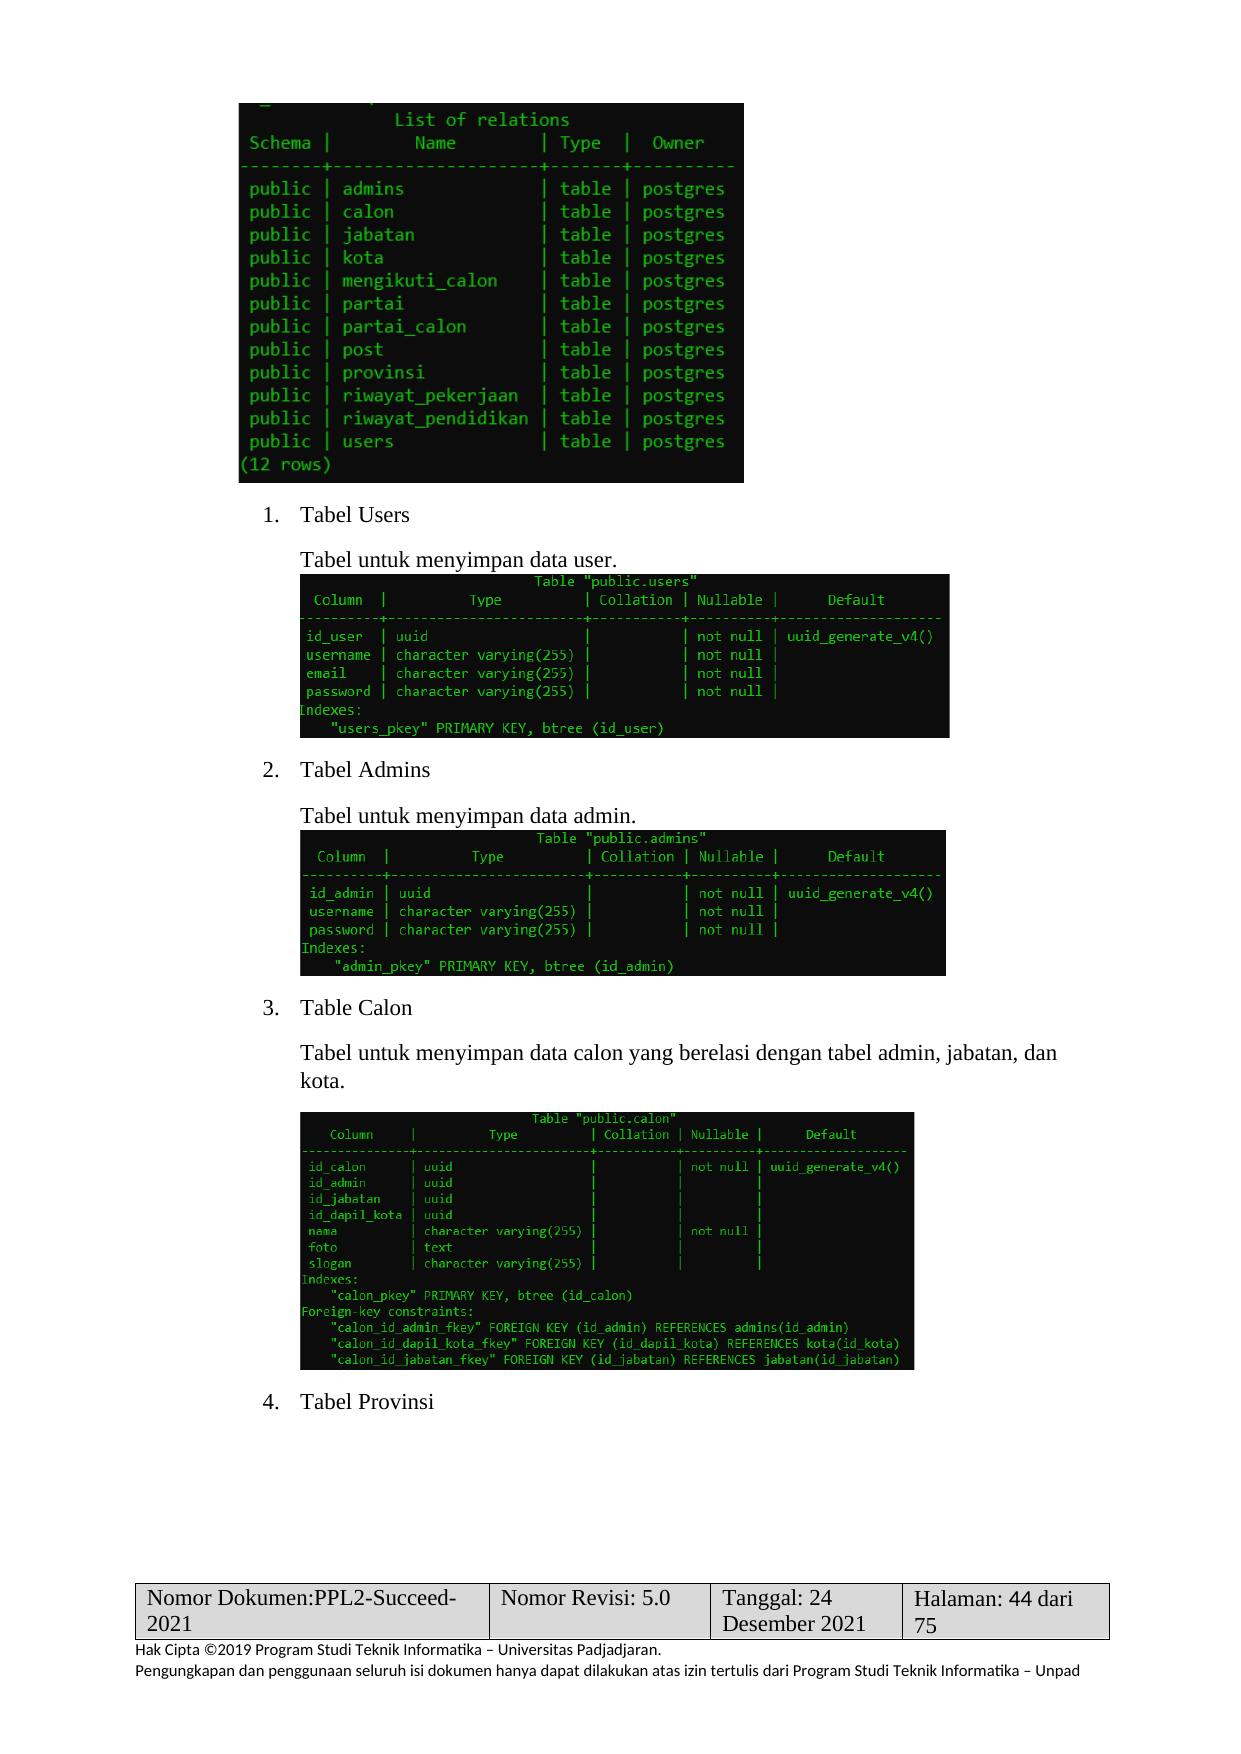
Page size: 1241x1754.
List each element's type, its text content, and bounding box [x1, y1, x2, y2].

list Tabel Users [262, 501, 1090, 527]
picture [300, 1112, 915, 1370]
list Tabel Admins [262, 757, 1090, 783]
picture [300, 574, 950, 738]
picture [300, 830, 946, 976]
list Table Calon [262, 994, 1090, 1020]
text Tabel untuk menyimpan data calon yang berelasi dengan tabel admin, jabatan, dan kota. [300, 1039, 1090, 1094]
list Tabel Provinsi [262, 1388, 1090, 1414]
picture [238, 103, 744, 483]
